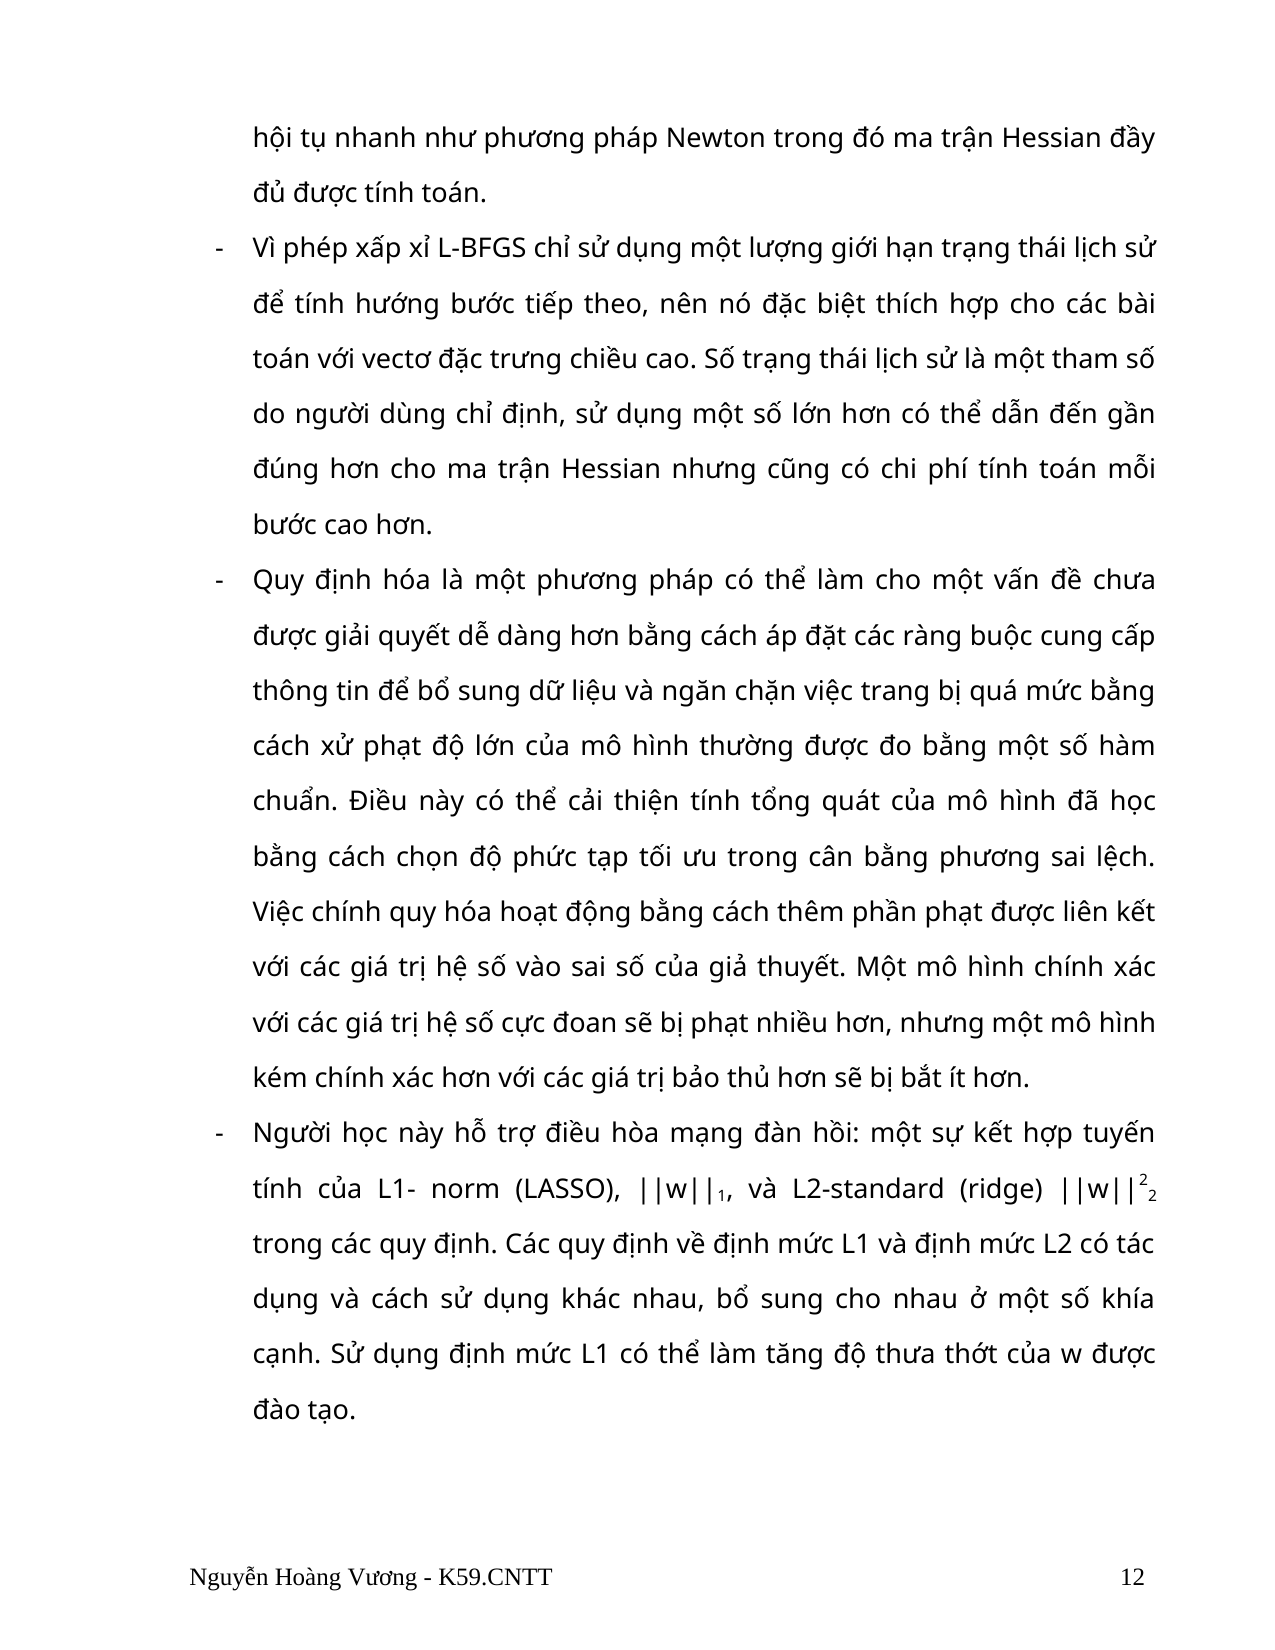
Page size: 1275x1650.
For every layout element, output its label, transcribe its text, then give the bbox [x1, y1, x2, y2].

list Người học này hỗ trợ điều hòa mạng đàn hồi: một sự kết hợp tuyến tính của L1- norm (LASSO), ||w||1, và L2-standard (ridge) ||w||22 trong các quy định. Các quy định về định mức L1 và định mức L2 có tác dụng và cách sử dụng khác nhau, bổ sung cho nhau ở một số khía cạnh. Sử dụng định mức L1 có thể làm tăng độ thưa thớt của w được đào tạo. [215, 1114, 1157, 1427]
list Vì phép xấp xỉ L-BFGS chỉ sử dụng một lượng giới hạn trạng thái lịch sử để tính hướng bước tiếp theo, nên nó đặc biệt thích hợp cho các bài toán với vectơ đặc trưng chiều cao. Số trạng thái lịch sử là một tham số do người dùng chỉ định, sử dụng một số lớn hơn có thể dẫn đến gần đúng hơn cho ma trận Hessian nhưng cũng có chi phí tính toán mỗi bước cao hơn. [215, 229, 1157, 542]
list Quy định hóa là một phương pháp có thể làm cho một vấn đề chưa được giải quyết dễ dàng hơn bằng cách áp đặt các ràng buộc cung cấp thông tin để bổ sung dữ liệu và ngăn chặn việc trang bị quá mức bằng cách xử phạt độ lớn của mô hình thường được đo bằng một số hàm chuẩn. Điều này có thể cải thiện tính tổng quát của mô hình đã học bằng cách chọn độ phức tạp tối ưu trong cân bằng phương sai lệch. Việc chính quy hóa hoạt động bằng cách thêm phần phạt được liên kết với các giá trị hệ số vào sai số của giả thuyết. Một mô hình chính xác với các giá trị hệ số cực đoan sẽ bị phạt nhiều hơn, nhưng một mô hình kém chính xác hơn với các giá trị bảo thủ hơn sẽ bị bắt ít hơn. [215, 561, 1157, 1095]
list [215, 118, 1157, 210]
